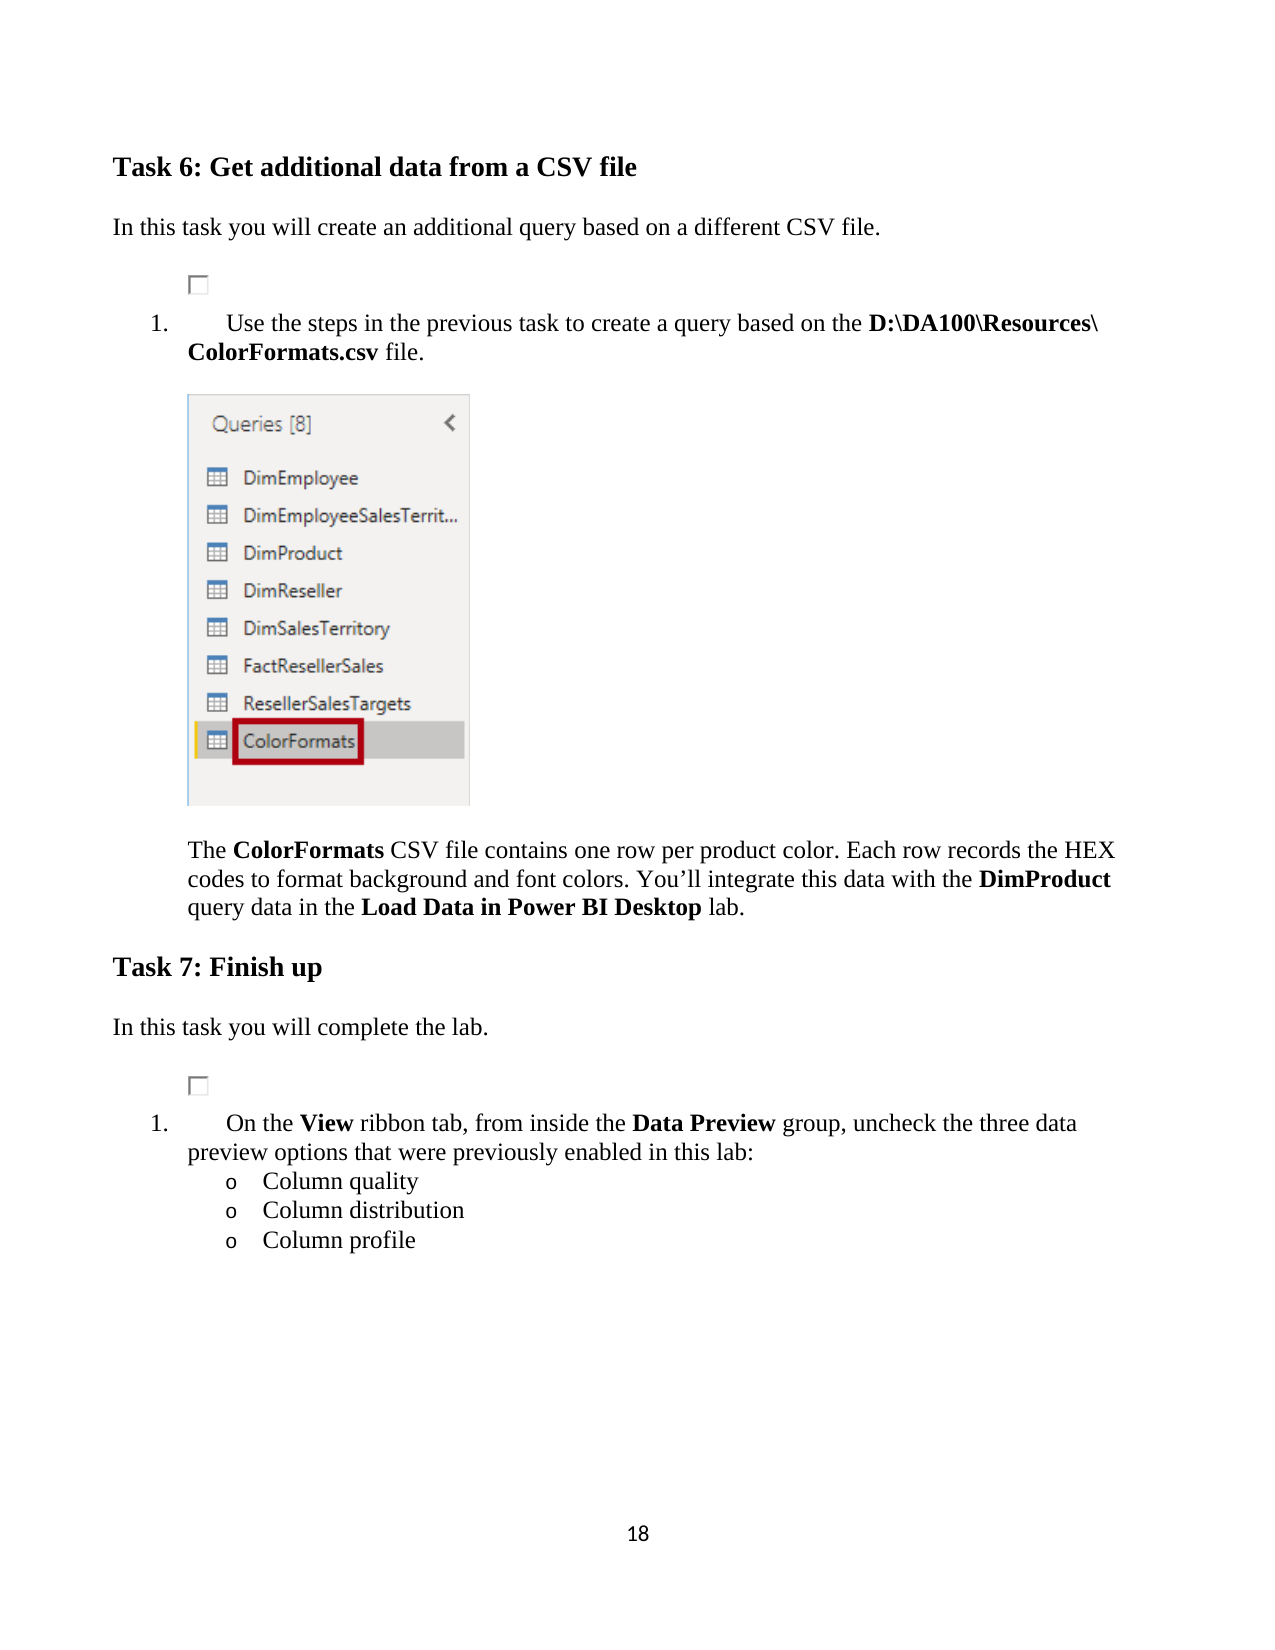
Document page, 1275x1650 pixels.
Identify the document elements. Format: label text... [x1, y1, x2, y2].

list Use the steps in the previous task to create a query based on the D:\DA100\Resources\ColorFormats.csv file. [150, 269, 1162, 365]
text The ColorFormats CSV file contains one row per product color. Each row records the HEX codes to format background and font colors. You’ll integrate this data with the DimProduct query data in the Load Data in Power BI Desktop lab. [187, 835, 1162, 921]
list Column distribution [225, 1195, 1162, 1225]
picture [187, 394, 470, 806]
list Column profile [225, 1225, 1162, 1254]
text Task 7: Finish up [112, 950, 1162, 983]
list Column quality [225, 1166, 1162, 1195]
text In this task you will complete the lab. [112, 1012, 1162, 1041]
text Task 6: Get additional data from a CSV file [112, 150, 1162, 182]
text In this task you will create an additional query based on a different CSV file. [112, 212, 1162, 240]
list On the View ribbon tab, from inside the Data Preview group, uncheck the three data preview options that were previously enabled in this lab: [150, 1070, 1162, 1166]
